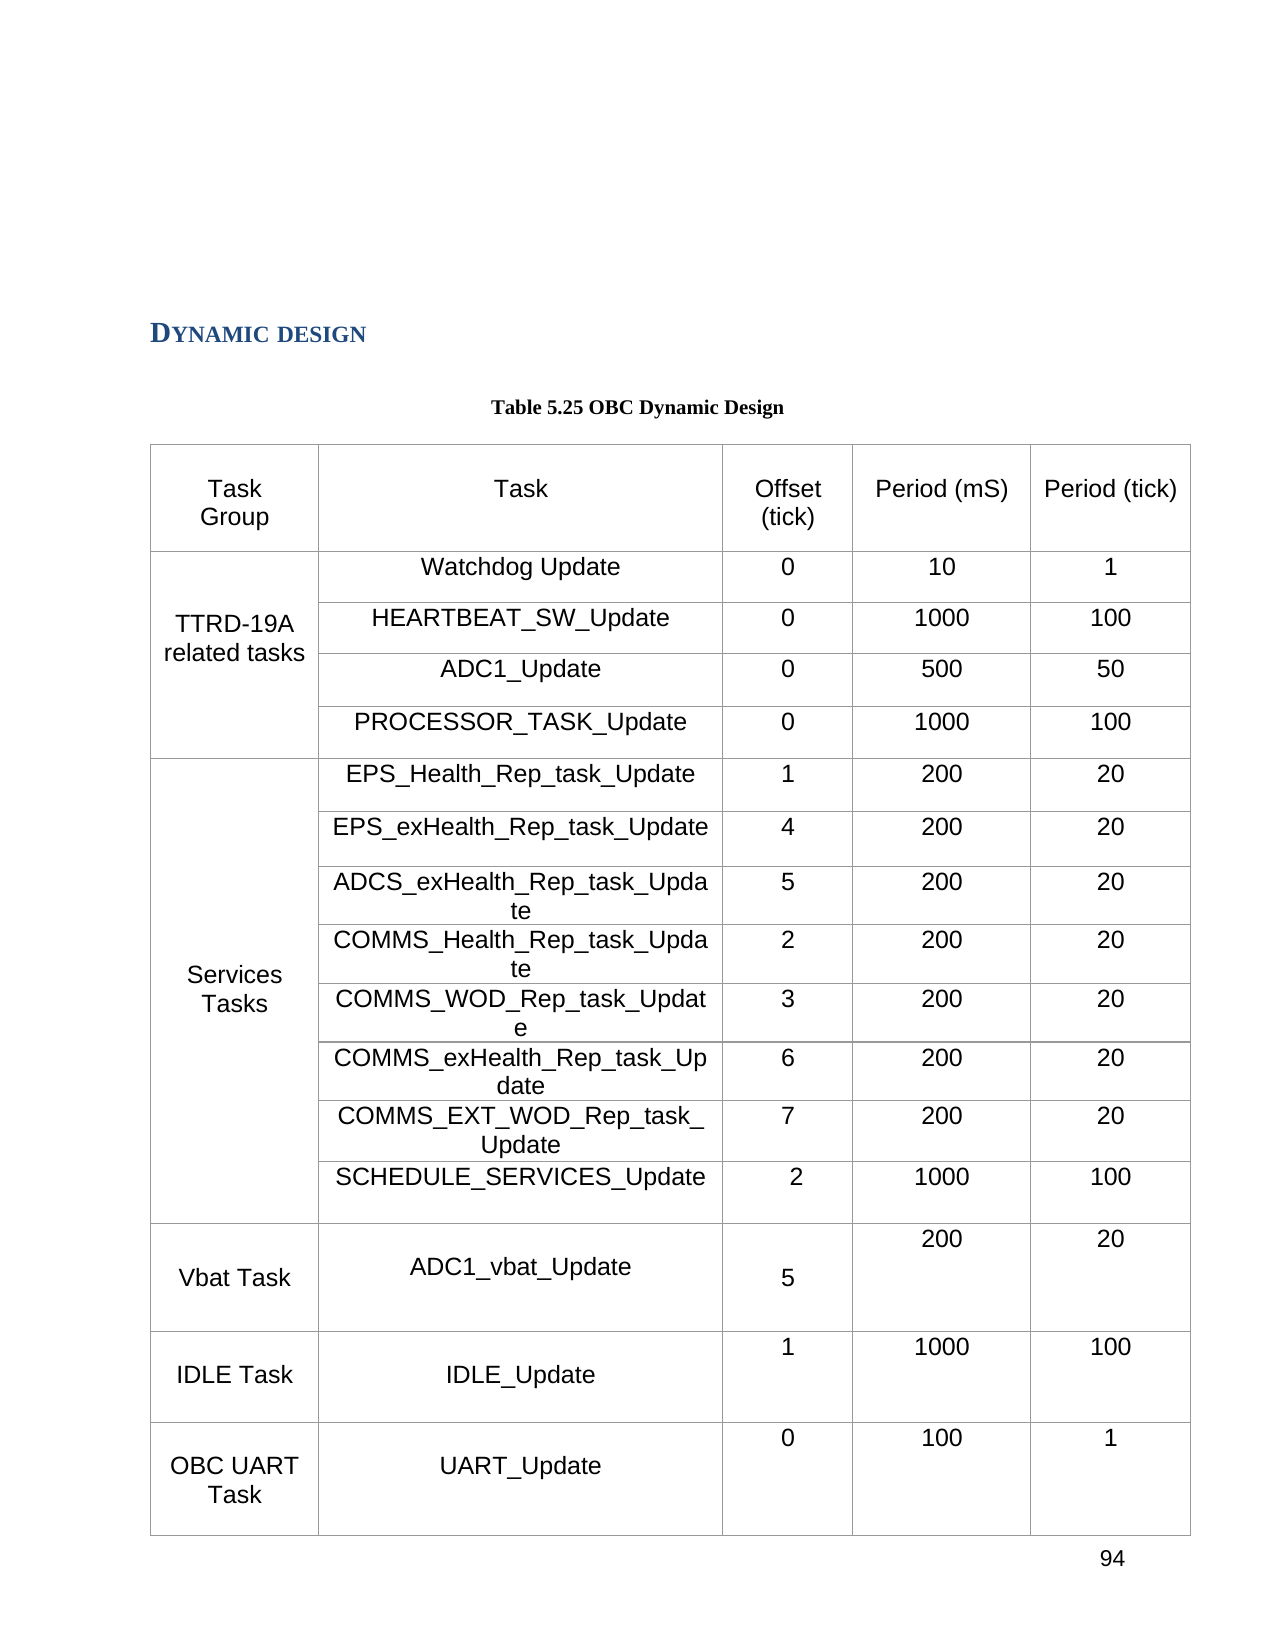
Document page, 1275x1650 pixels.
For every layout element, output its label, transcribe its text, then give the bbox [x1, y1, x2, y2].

table_cell IDLE Task [151, 1332, 318, 1422]
table_header Offset (tick) [723, 445, 852, 551]
table_cell TTRD-19A related tasks [151, 552, 318, 758]
table_cell 3 [723, 984, 852, 1041]
table_cell 5 [723, 867, 852, 924]
table_cell 1 [1031, 552, 1190, 602]
table_cell COMMS_EXT_WOD_Rep_task_Update [319, 1101, 722, 1161]
table_cell Services Tasks [151, 759, 318, 1223]
table_cell 0 [723, 654, 852, 706]
table_cell 6 [723, 1043, 852, 1100]
table_cell SCHEDULE_SERVICES_Update [319, 1162, 722, 1223]
table_cell 1000 [853, 603, 1030, 653]
table_header Period (mS) [853, 445, 1030, 551]
table_cell 100 [1031, 707, 1190, 758]
table_cell EPS_exHealth_Rep_task_Update [319, 812, 722, 866]
table_cell 0 [723, 707, 852, 758]
subtitle Dynamic design [150, 315, 1089, 349]
table_cell EPS_Health_Rep_task_Update [319, 759, 722, 811]
table_cell 100 [853, 1423, 1030, 1535]
table_cell 1 [723, 759, 852, 811]
table_cell COMMS_exHealth_Rep_task_Update [319, 1043, 722, 1100]
table_cell 1000 [853, 1162, 1030, 1223]
table_cell IDLE_Update [319, 1332, 722, 1422]
table_cell 4 [723, 812, 852, 866]
table_cell COMMS_WOD_Rep_task_Update [319, 984, 722, 1041]
table_cell OBC UART Task [151, 1423, 318, 1535]
table_cell 100 [1031, 603, 1190, 653]
table_cell 1000 [853, 707, 1030, 758]
text Table 5.25 OBC Dynamic Design [150, 395, 1125, 419]
table_header Period (tick) [1031, 445, 1190, 551]
table_cell HEARTBEAT_SW_Update [319, 603, 722, 653]
table_cell 5 [723, 1224, 852, 1331]
table_cell 1000 [853, 1332, 1030, 1422]
table_cell 200 [853, 1224, 1030, 1331]
table_cell 20 [1031, 1101, 1190, 1161]
table_cell 2 [723, 1162, 852, 1223]
table_cell 0 [723, 1423, 852, 1535]
table_cell 500 [853, 654, 1030, 706]
table_cell 7 [723, 1101, 852, 1161]
table_cell 0 [723, 603, 852, 653]
table_cell 20 [1031, 984, 1190, 1041]
table_cell 200 [853, 759, 1030, 811]
table_cell 20 [1031, 1224, 1190, 1331]
table_cell 2 [723, 925, 852, 983]
table_cell 1 [1031, 1423, 1190, 1535]
table_cell 200 [853, 984, 1030, 1041]
table_cell 50 [1031, 654, 1190, 706]
table_cell ADC1_vbat_Update [319, 1224, 722, 1331]
table_cell 200 [853, 1101, 1030, 1161]
table_cell ADCS_exHealth_Rep_task_Update [319, 867, 722, 924]
table_cell 20 [1031, 1043, 1190, 1100]
table_cell 200 [853, 867, 1030, 924]
table_cell 200 [853, 925, 1030, 983]
table_cell 200 [853, 812, 1030, 866]
table_cell 10 [853, 552, 1030, 602]
table_cell Vbat Task [151, 1224, 318, 1331]
table_cell 100 [1031, 1162, 1190, 1223]
table_cell 200 [853, 1043, 1030, 1100]
table_cell 0 [723, 552, 852, 602]
table_cell 100 [1031, 1332, 1190, 1422]
table_cell 20 [1031, 759, 1190, 811]
table_header Task Group [151, 445, 318, 551]
table_cell COMMS_Health_Rep_task_Update [319, 925, 722, 983]
table_cell PROCESSOR_TASK_Update [319, 707, 722, 758]
table_cell UART_Update [319, 1423, 722, 1535]
table_cell 20 [1031, 867, 1190, 924]
table_cell 1 [723, 1332, 852, 1422]
table_header Task [319, 445, 722, 551]
table_cell ADC1_Update [319, 654, 722, 706]
table_cell 20 [1031, 925, 1190, 983]
table_cell Watchdog Update [319, 552, 722, 602]
table_cell 20 [1031, 812, 1190, 866]
